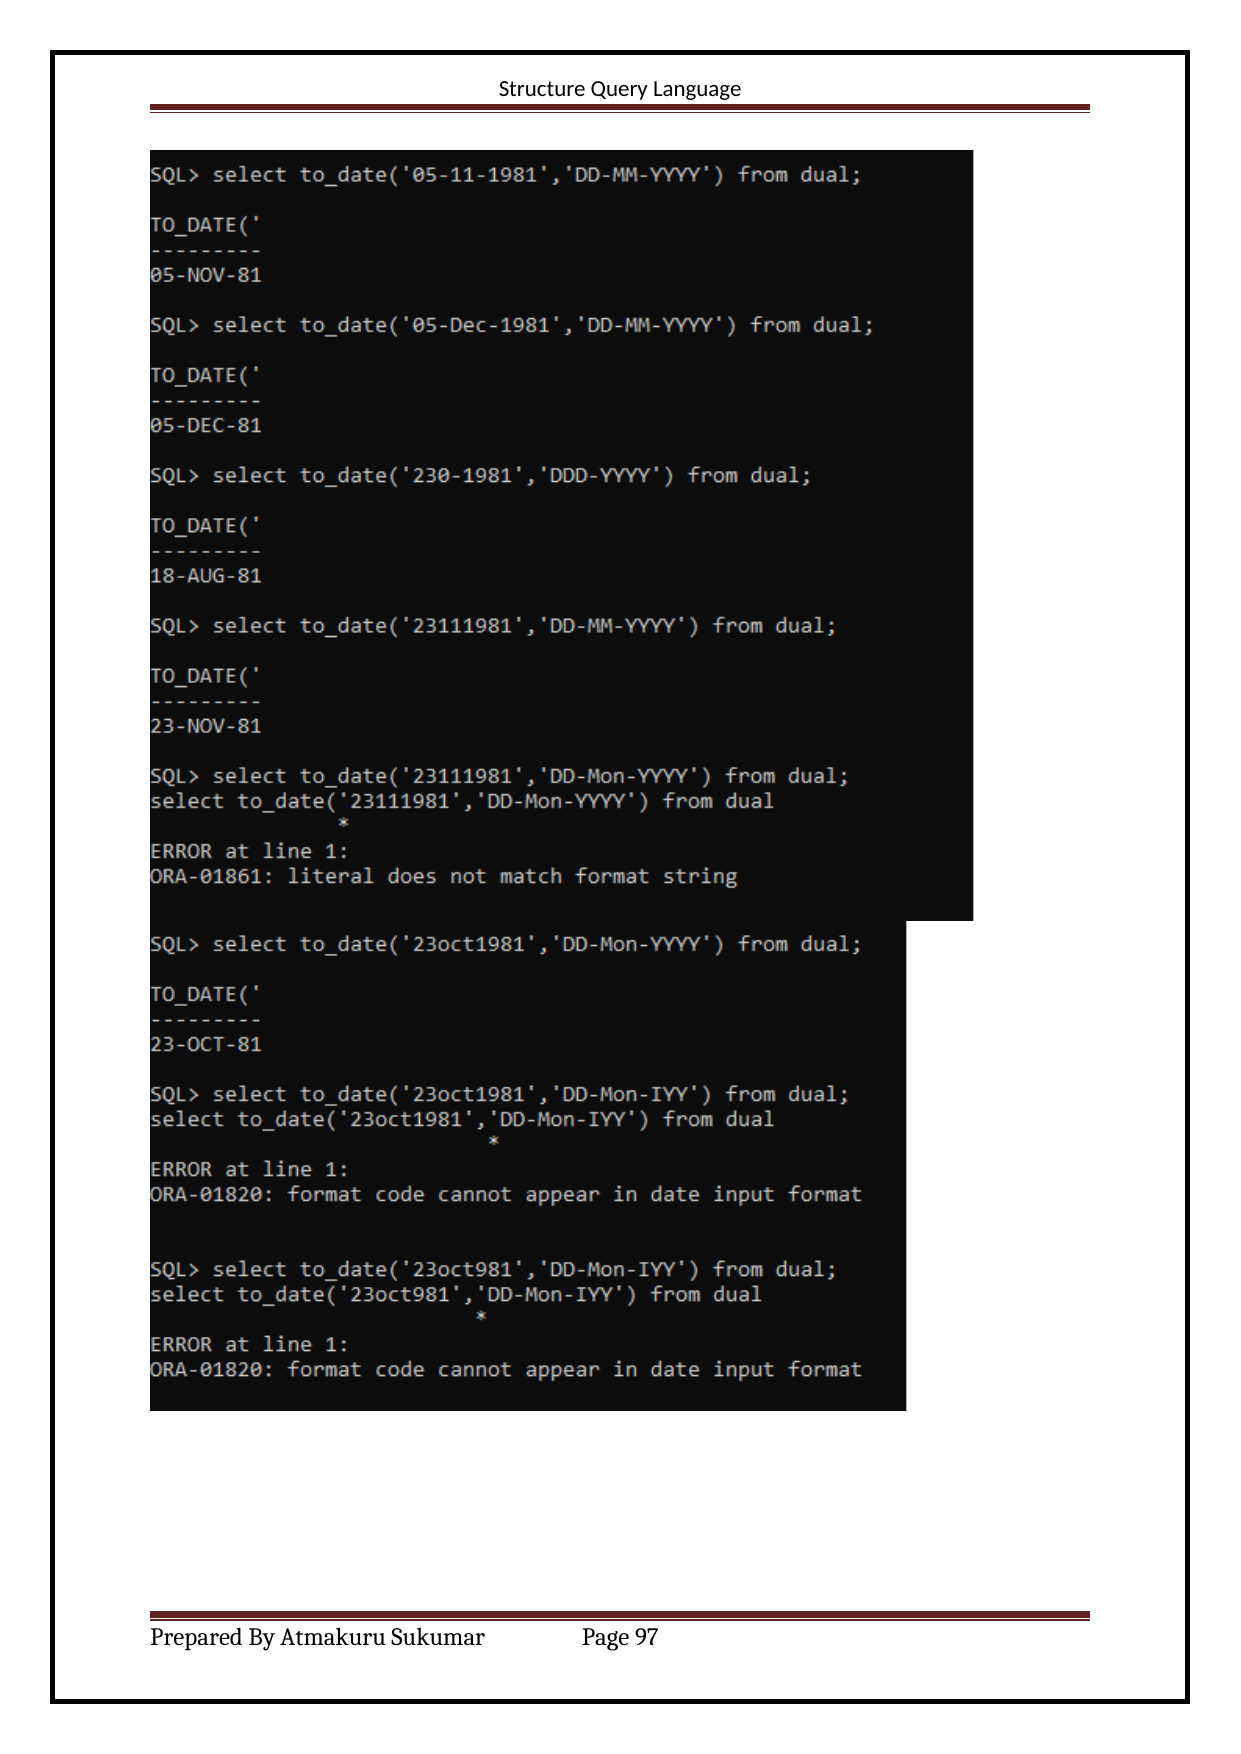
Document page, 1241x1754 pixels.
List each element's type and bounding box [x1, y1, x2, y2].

picture [150, 150, 974, 1411]
